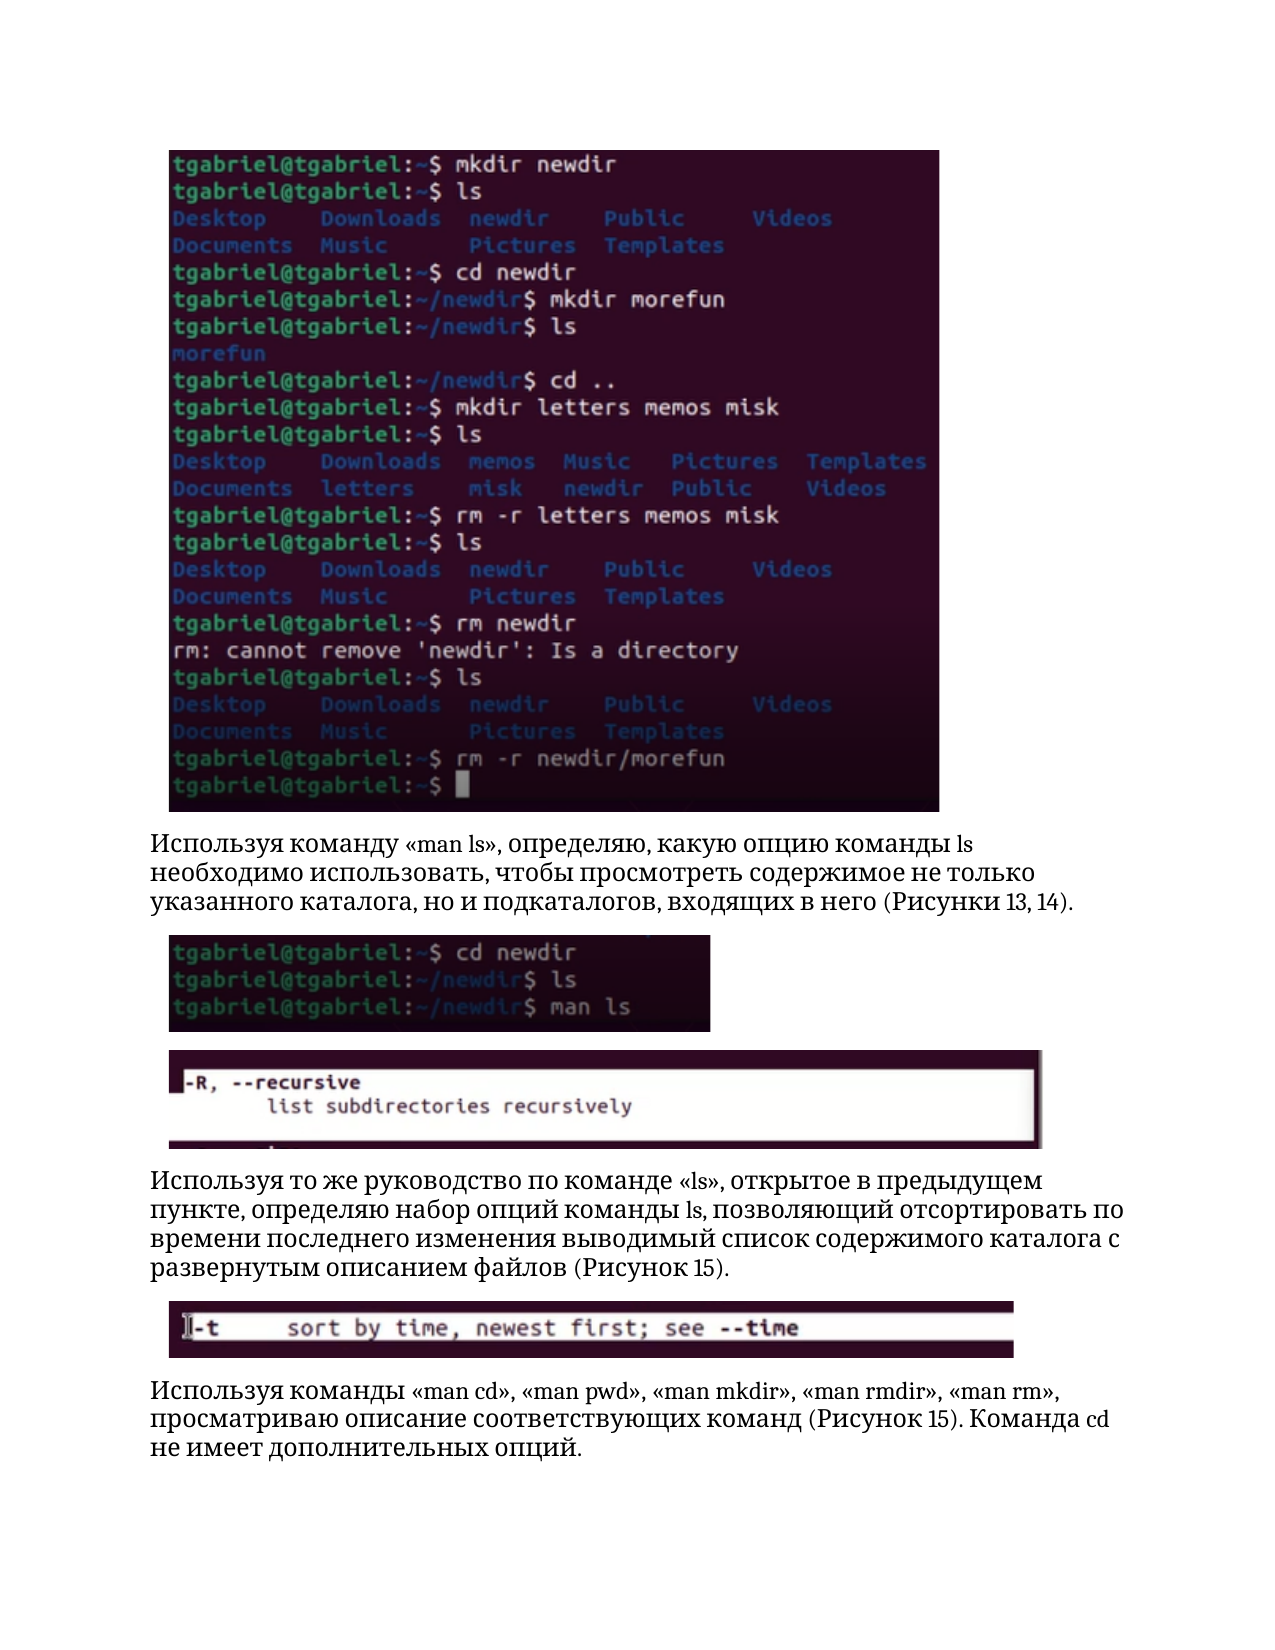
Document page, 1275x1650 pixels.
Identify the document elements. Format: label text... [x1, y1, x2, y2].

picture [168, 1050, 1044, 1149]
text Используя то же руководство по команде «ls», открытое в предыдущем пункте, определяю набор опций команды ls, позволяющий отсортировать по времени последнего изменения выводимый список содержимого каталога с развернутым описанием файлов (Рисунок 15). [150, 1167, 1125, 1282]
text Используя команды «man cd», «man pwd», «man mkdir», «man rmdir», «man rm», просматриваю описание соответствующих команд (Рисунок 15). Команда cd не имеет дополнительных опций. [150, 1377, 1125, 1463]
picture [168, 935, 711, 1032]
picture [168, 150, 940, 812]
picture [168, 1301, 1014, 1358]
text Используя команду «man ls», определяю, какую опцию команды ls необходимо использовать, чтобы просмотреть содержимое не только указанного каталога, но и подкаталогов, входящих в него (Рисунки 13, 14). [150, 830, 1125, 917]
